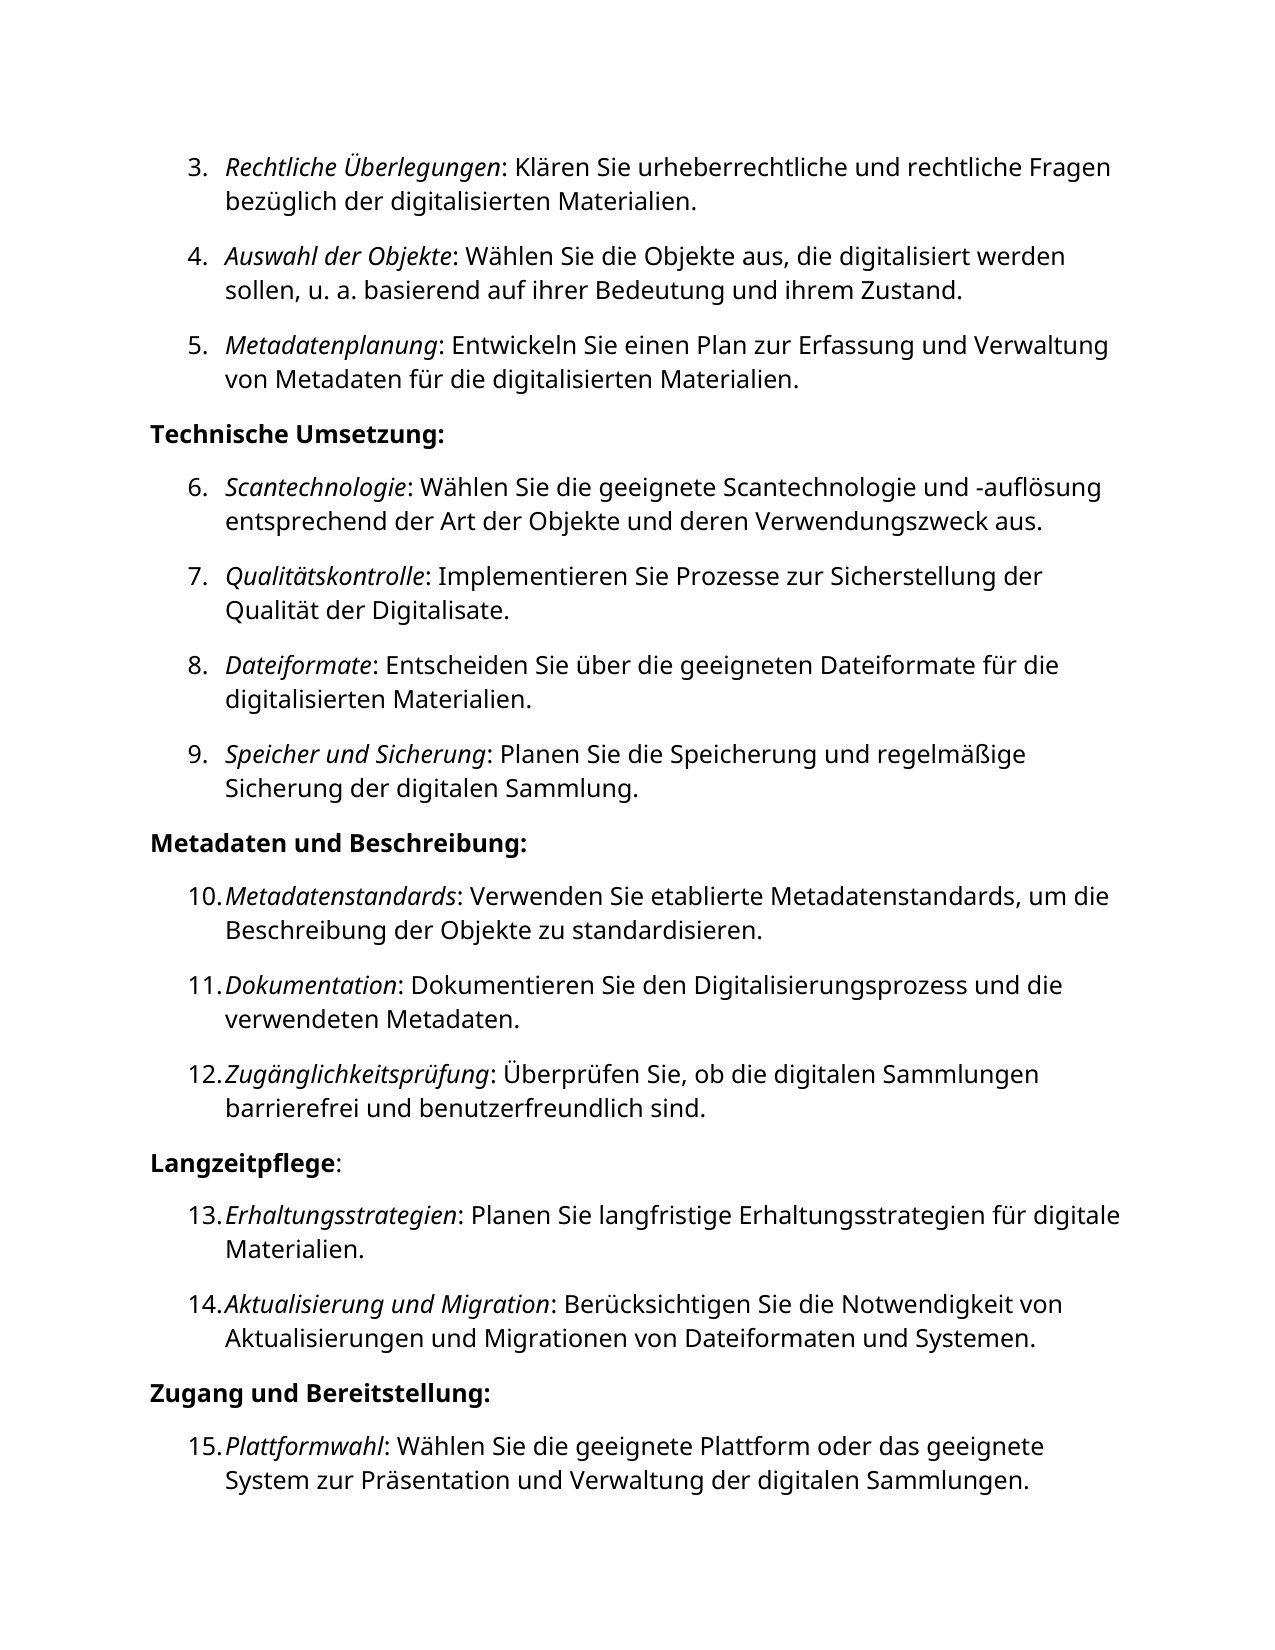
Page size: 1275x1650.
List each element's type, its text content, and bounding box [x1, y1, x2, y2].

text Metadaten und Beschreibung: [150, 826, 1125, 859]
text Langzeitpflege: [150, 1145, 1125, 1179]
list Rechtliche Überlegungen: Klären Sie urheberrechtliche und rechtliche Fragen bezüglich der digitalisierten Materialien. [187, 150, 1125, 218]
list Auswahl der Objekte: Wählen Sie die Objekte aus, die digitalisiert werden sollen, u. a. basierend auf ihrer Bedeutung und ihrem Zustand. [187, 239, 1125, 307]
list Plattformwahl: Wählen Sie die geeignete Plattform oder das geeignete System zur Präsentation und Verwaltung der digitalen Sammlungen. [187, 1429, 1125, 1497]
text Technische Umsetzung: [150, 417, 1125, 451]
list Erhaltungsstrategien: Planen Sie langfristige Erhaltungsstrategien für digitale Materialien. [187, 1198, 1125, 1266]
list Metadatenplanung: Entwickeln Sie einen Plan zur Erfassung und Verwaltung von Metadaten für die digitalisierten Materialien. [187, 328, 1125, 396]
list Qualitätskontrolle: Implementieren Sie Prozesse zur Sicherstellung der Qualität der Digitalisate. [187, 559, 1125, 627]
list Speicher und Sicherung: Planen Sie die Speicherung und regelmäßige Sicherung der digitalen Sammlung. [187, 737, 1125, 805]
list Metadatenstandards: Verwenden Sie etablierte Metadatenstandards, um die Beschreibung der Objekte zu standardisieren. [187, 878, 1125, 946]
list Zugänglichkeitsprüfung: Überprüfen Sie, ob die digitalen Sammlungen barrierefrei und benutzerfreundlich sind. [187, 1056, 1125, 1124]
list Dateiformate: Entscheiden Sie über die geeigneten Dateiformate für die digitalisierten Materialien. [187, 648, 1125, 716]
list Scantechnologie: Wählen Sie die geeignete Scantechnologie und -auflösung entsprechend der Art der Objekte und deren Verwendungszweck aus. [187, 470, 1125, 538]
list Dokumentation: Dokumentieren Sie den Digitalisierungsprozess und die verwendeten Metadaten. [187, 967, 1125, 1035]
list Aktualisierung und Migration: Berücksichtigen Sie die Notwendigkeit von Aktualisierungen und Migrationen von Dateiformaten und Systemen. [187, 1287, 1125, 1355]
text Zugang und Bereitstellung: [150, 1376, 1125, 1410]
